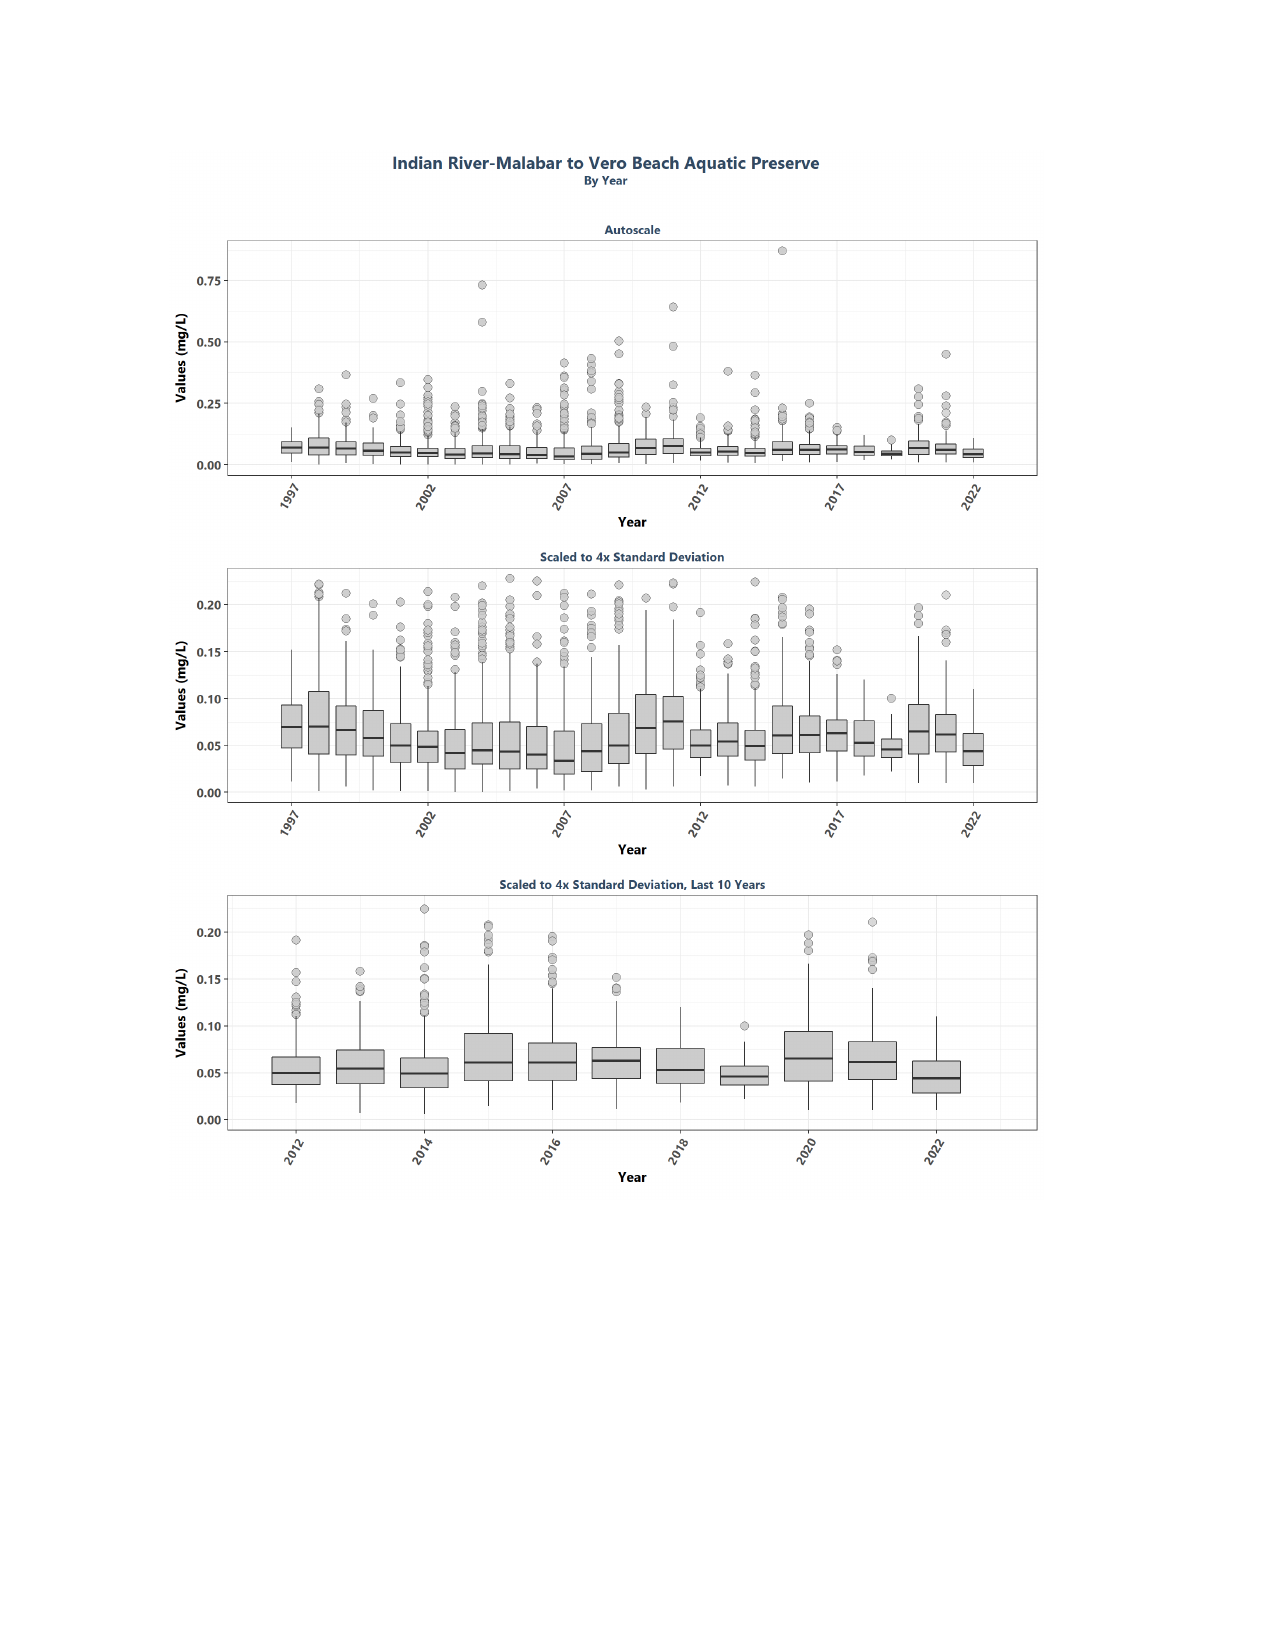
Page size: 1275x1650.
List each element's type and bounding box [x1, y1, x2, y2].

picture [168, 150, 1044, 1200]
